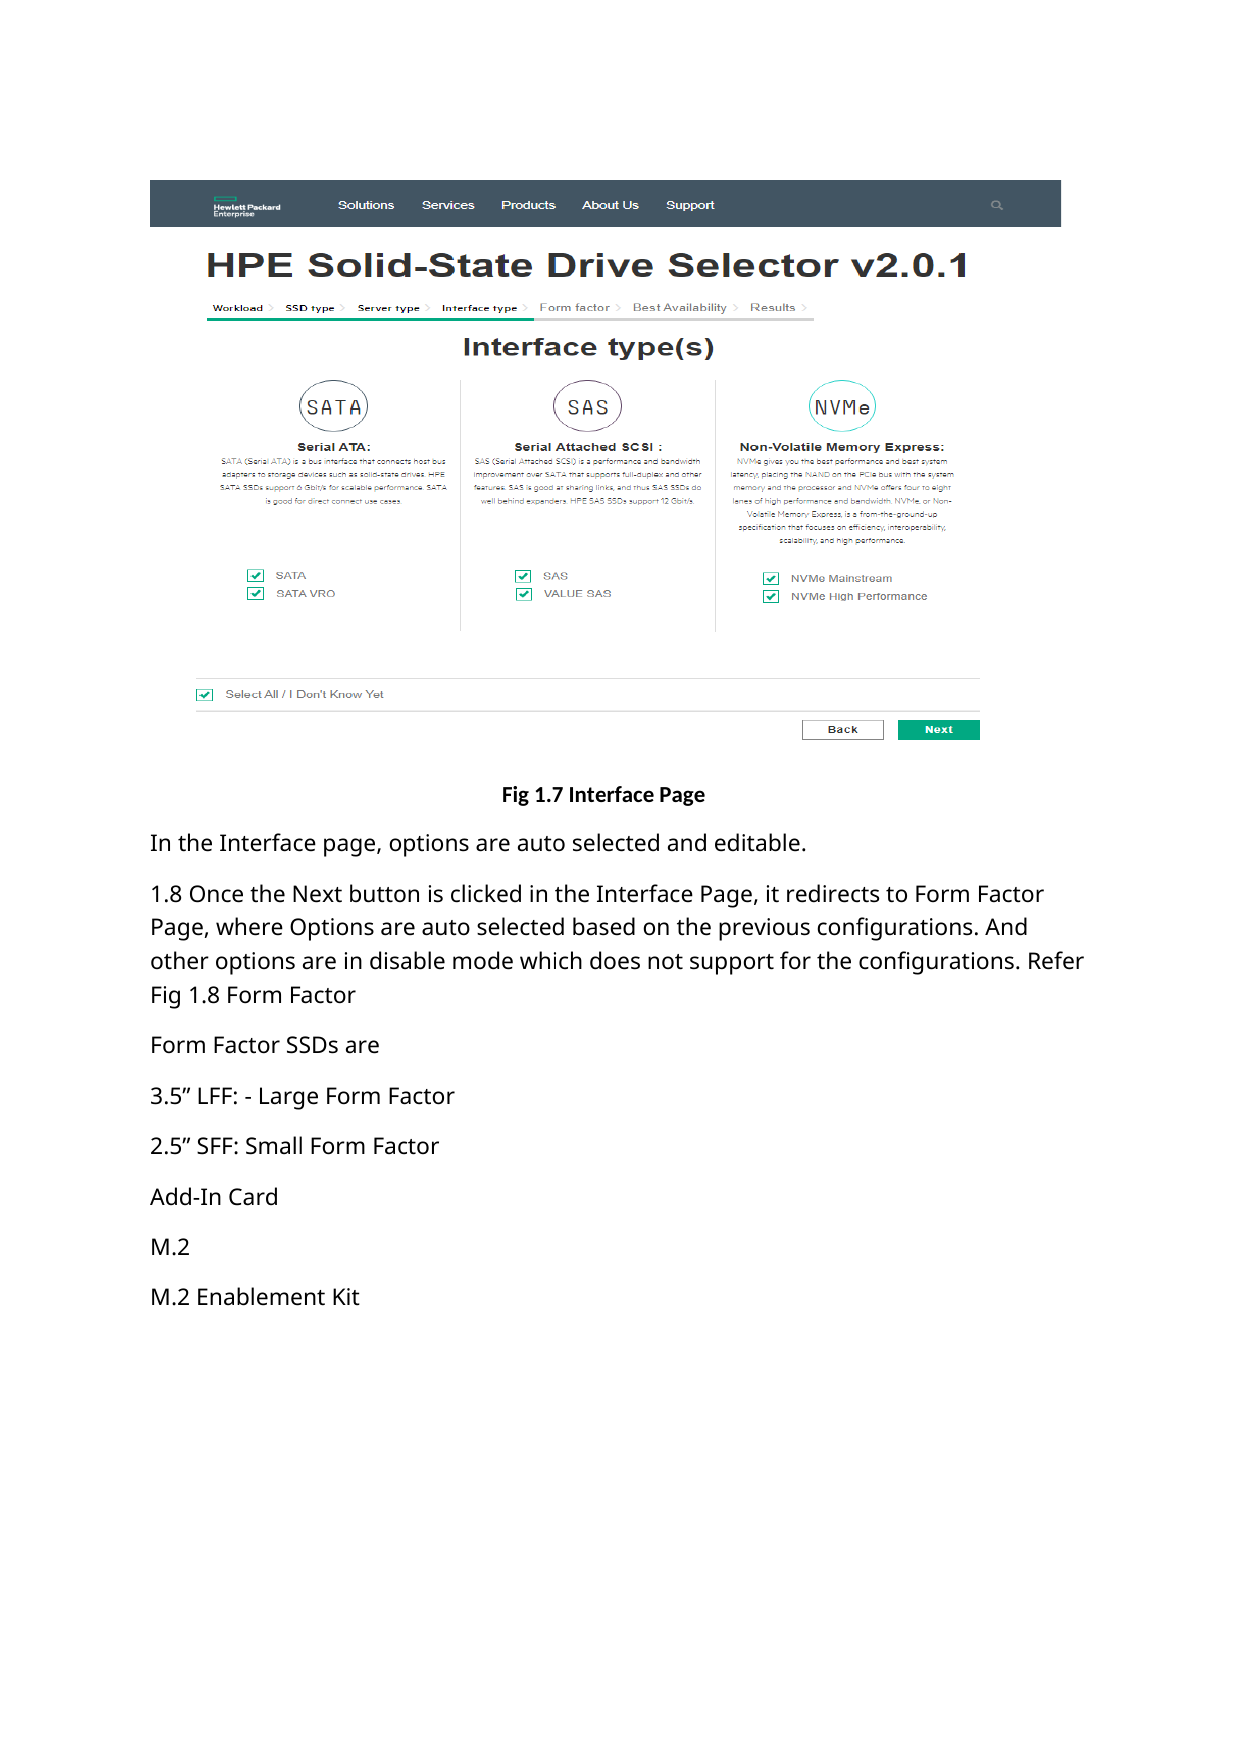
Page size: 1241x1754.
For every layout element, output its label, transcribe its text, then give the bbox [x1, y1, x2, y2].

text In the Interface page, options are auto selected and editable. [150, 827, 1090, 858]
text Form Factor SSDs are [150, 1029, 1090, 1061]
text 1.8 Once the Next button is clicked in the Interface Page, it redirects to Form Factor Page, where Options are auto selected based on the previous configurations. And other options are in disable mode which does not support for the configurations. Refer Fig 1.8 Form Factor [150, 878, 1090, 1010]
text M.2 Enablement Kit [150, 1281, 1090, 1313]
text Fig 1.7 Interface Page [150, 780, 1090, 808]
text M.2 [150, 1231, 1090, 1262]
picture [150, 180, 1062, 762]
text 3.5” LFF: - Large Form Factor [150, 1080, 1090, 1111]
text 2.5” SFF: Small Form Factor [150, 1130, 1090, 1161]
text Add-In Card [150, 1181, 1090, 1212]
